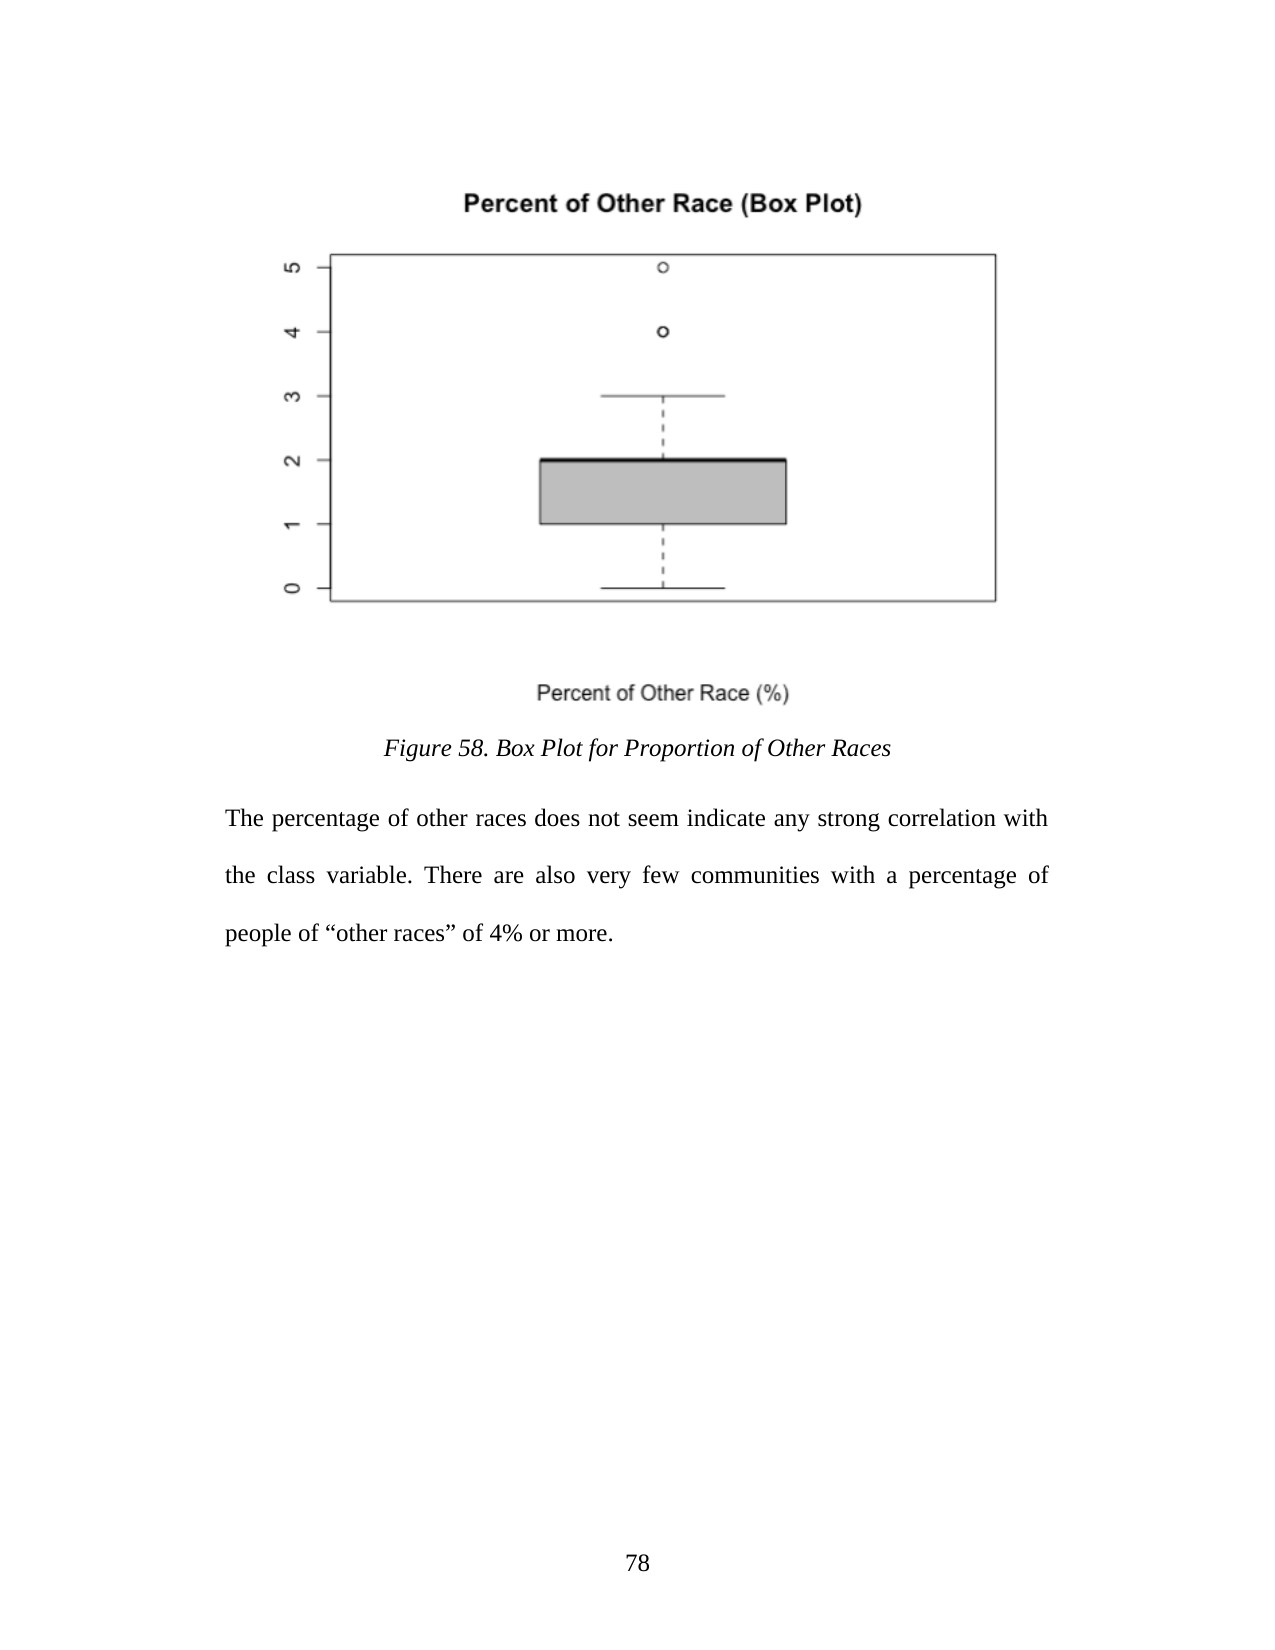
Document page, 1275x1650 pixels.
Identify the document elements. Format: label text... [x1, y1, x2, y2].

picture [225, 149, 1050, 733]
text Figure 58. Box Plot for Proportion of Other Races [225, 733, 1050, 761]
text The percentage of other races does not seem indicate any strong correlation with the class variable. There are also very few communities with a percentage of people of “other races” of 4% or more. [225, 803, 1050, 946]
